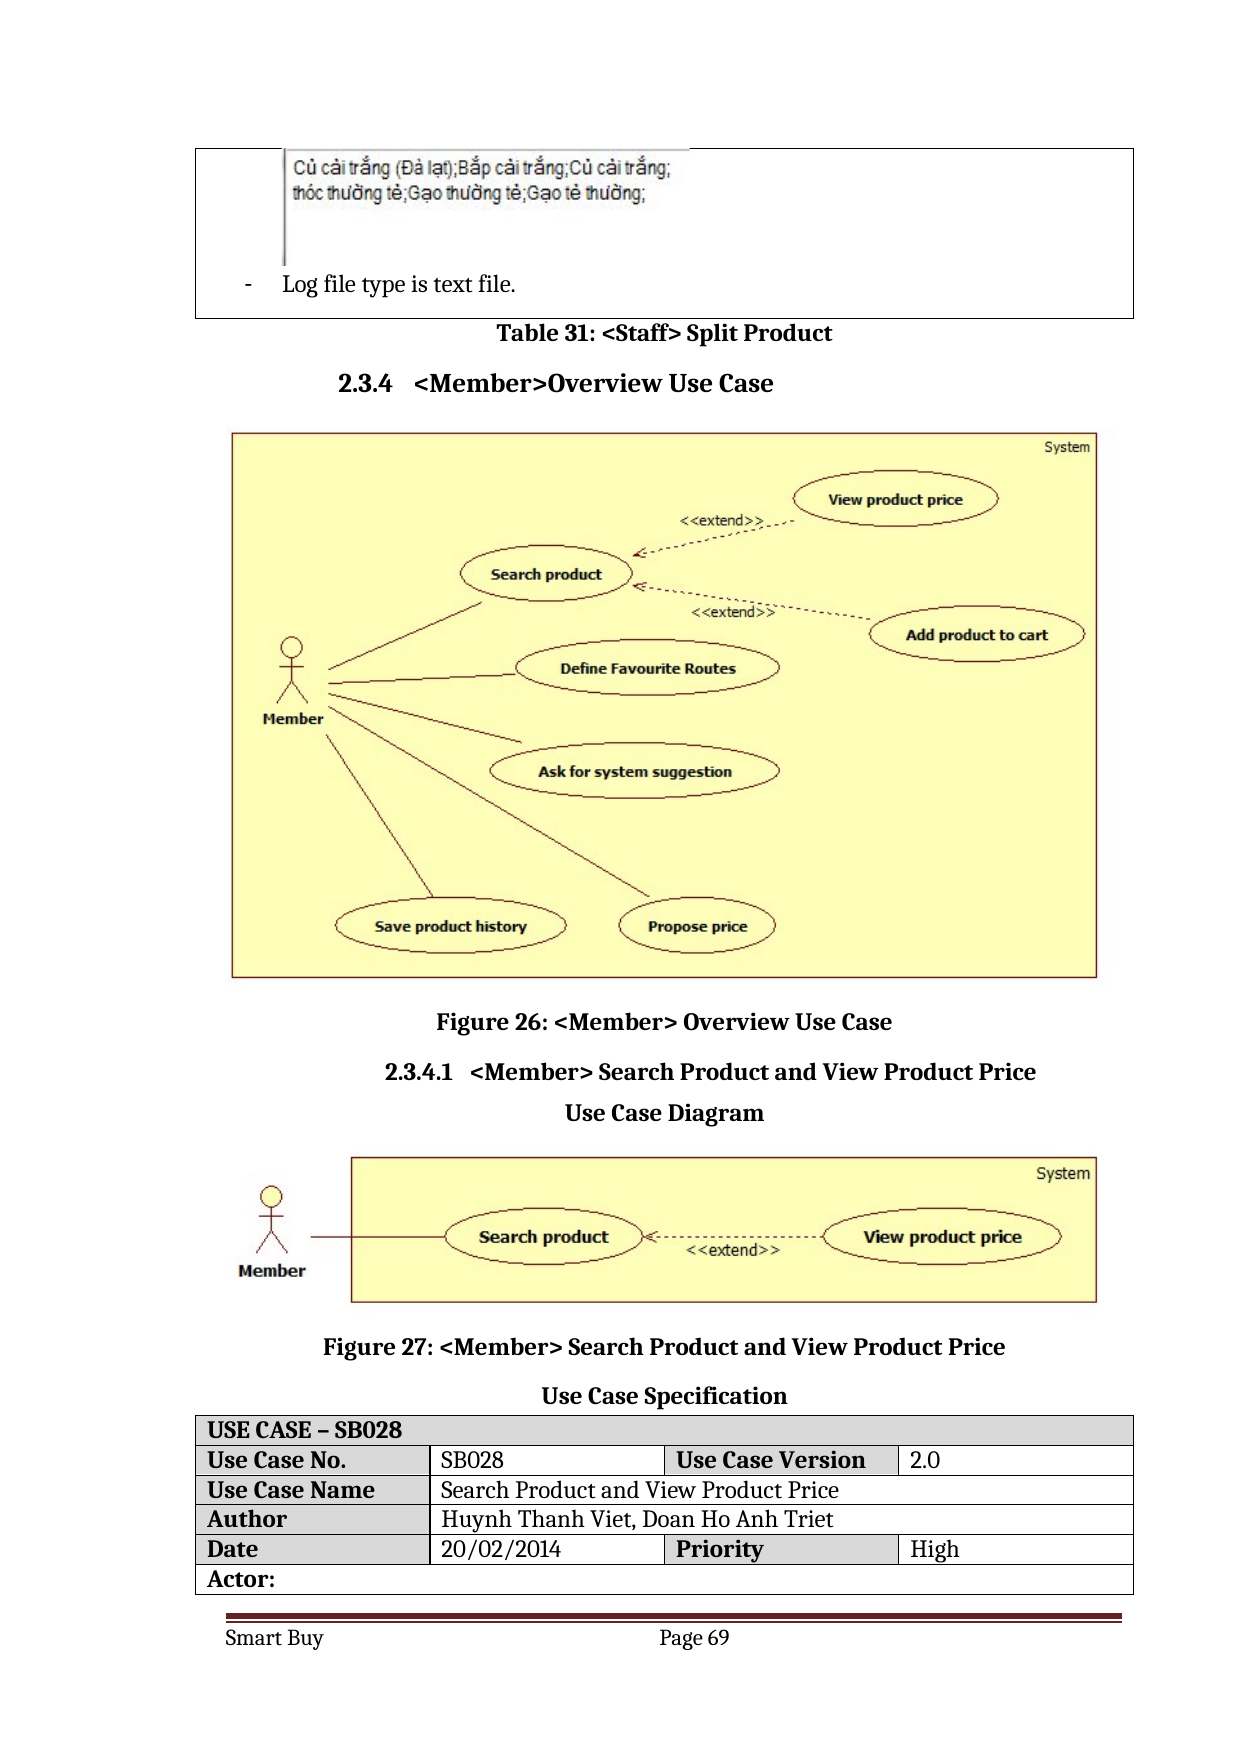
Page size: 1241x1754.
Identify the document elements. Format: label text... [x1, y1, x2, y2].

subtitle <Member>Overview Use Case [338, 368, 1122, 399]
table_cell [196, 1565, 1133, 1594]
table_cell 20/02/2014 [431, 1535, 664, 1564]
table_cell 2.0 [899, 1446, 1133, 1474]
text Figure 27: <Member> Search Product and View Product Price [207, 1332, 1122, 1361]
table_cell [196, 149, 1133, 317]
table_cell High [899, 1535, 1133, 1564]
table_cell Author [196, 1505, 429, 1534]
text Figure 26: <Member> Overview Use Case [207, 1008, 1122, 1037]
table_cell Date [196, 1535, 429, 1564]
table_cell Priority [665, 1535, 898, 1564]
table_cell Use Case No. [196, 1446, 429, 1474]
table_cell Huynh Thanh Viet, Doan Ho Anh Triet [431, 1505, 1133, 1534]
picture [281, 148, 690, 266]
subtitle <Member> Search Product and View Product Price [385, 1057, 1122, 1086]
table_cell SB028 [431, 1446, 664, 1474]
picture [206, 1131, 1123, 1329]
subtitle Use Case Diagram [207, 1099, 1122, 1127]
text Table 31: <Staff> Split Product [207, 319, 1122, 347]
table_cell Search Product and View Product Price [431, 1476, 1133, 1504]
picture [206, 407, 1123, 1004]
table_cell Use Case Version [665, 1446, 898, 1474]
table_cell Use Case Name [196, 1476, 429, 1504]
table_header USE CASE – SB028 [196, 1416, 1133, 1445]
subtitle Use Case Specification [207, 1382, 1122, 1411]
